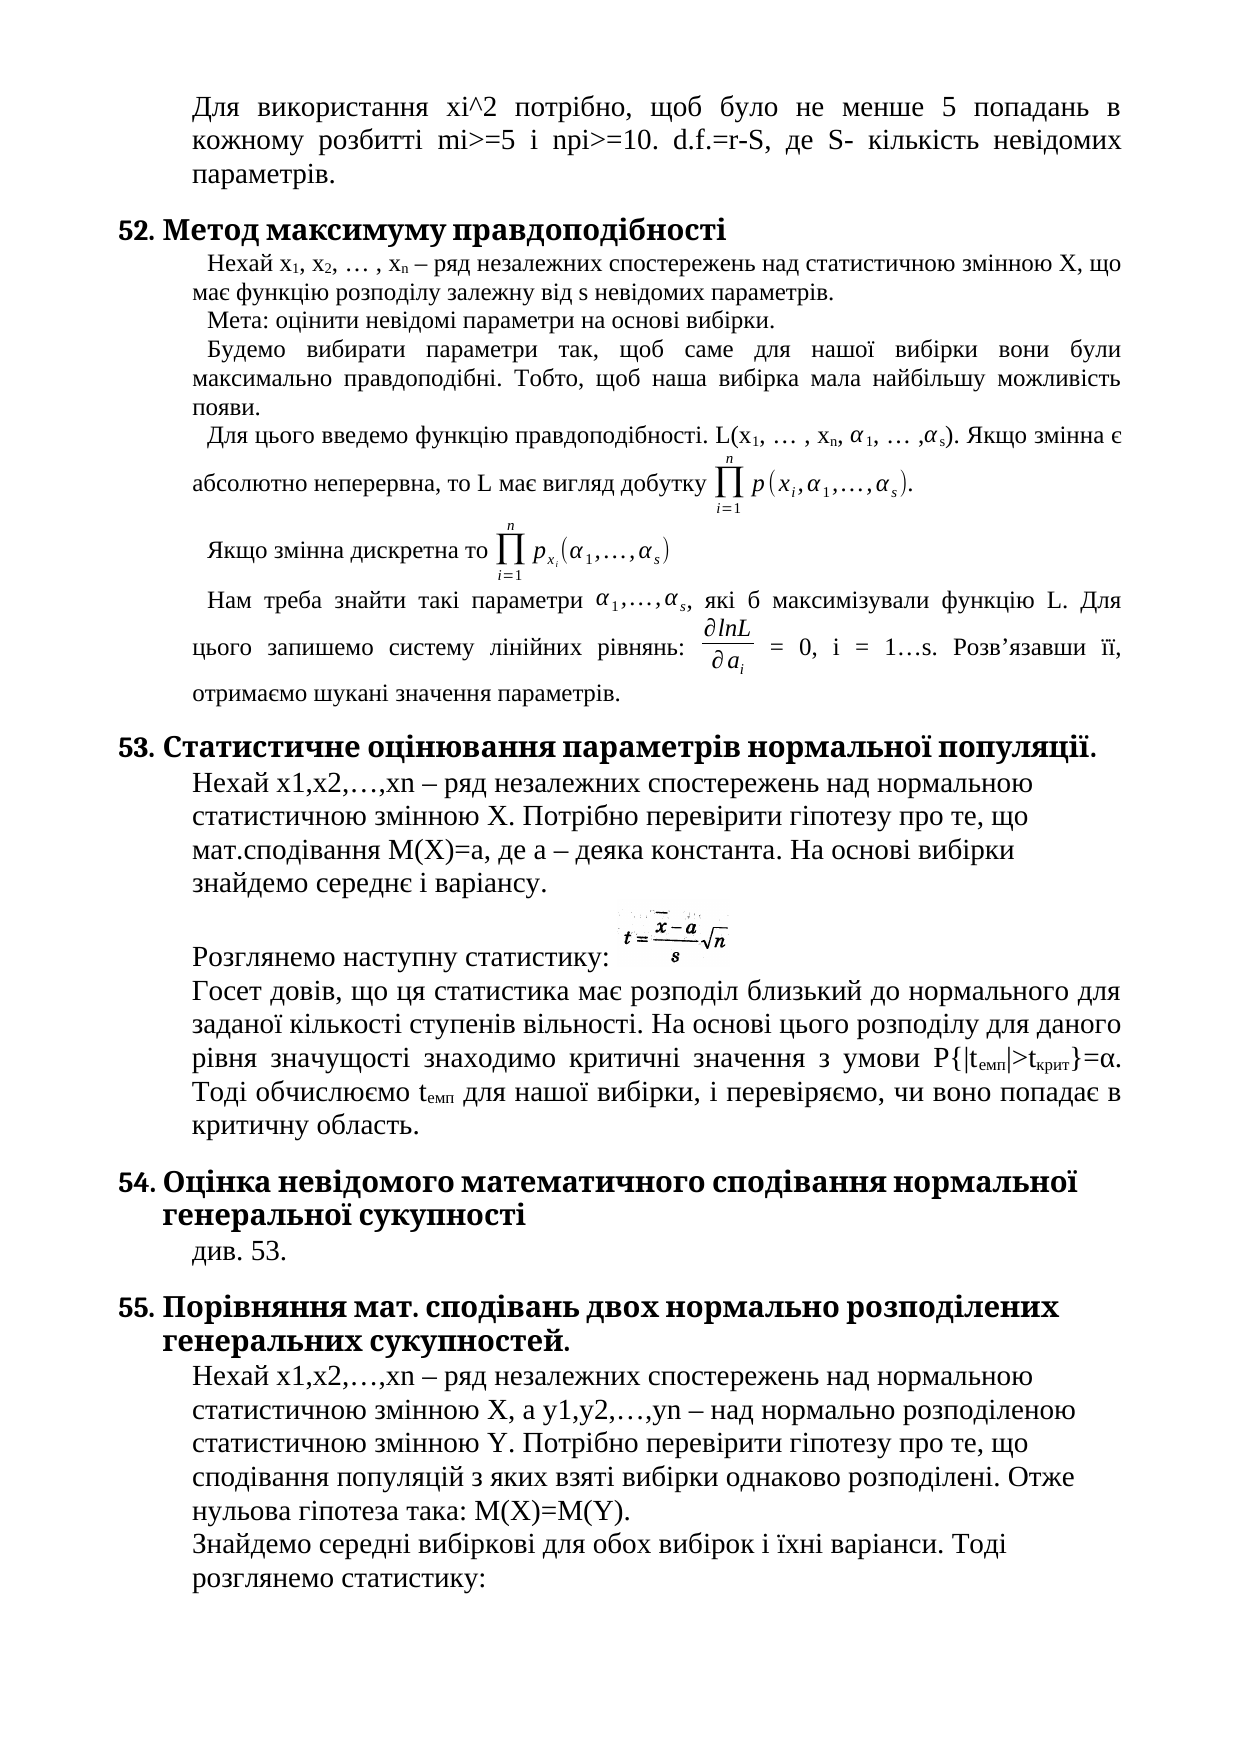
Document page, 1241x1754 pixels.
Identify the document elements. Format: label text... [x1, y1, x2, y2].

text Нехай x1,x2,…,xn – ряд незалежних спостережень над нормальною статистичною змінною X, а y1,y2,…,yn – над нормально розподіленою статистичною змінною Y. Потрібно перевірити гіпотезу про те, що сподівання популяцій з яких взяті вибірки однаково розподілені. Отже нульова гіпотеза така: М(X)=М(Y). [192, 1358, 1122, 1526]
text див. 53. [192, 1233, 1122, 1266]
subtitle Статистичне оцінювання параметрів нормальної популяції. [118, 731, 1122, 765]
text Знайдемо середні вибіркові для обох вибірок і їхні варіанси. Тоді розглянемо статистику: [192, 1526, 1122, 1593]
text Нехай х1, х2, … , xn – ряд незалежних спостережень над статистичною змінною X, що має функцію розподілу залежну від s невідомих параметрів. [192, 248, 1122, 305]
text Нам треба знайти такі параметри , які б максимізували функцію L. Для цього запишемо систему лінійних рівнянь: = 0, i = 1…s. Розв’язавши її, отримаємо шукані значення параметрів. [192, 584, 1122, 706]
text Госет довів, що ця статистика має розподіл близький до нормального для заданої кількості ступенів вільності. На основі цього розподілу для даного рівня значущості знаходимо критичні значення з умови P{|tемп|>tкрит}=α. Тоді обчислюємо tемп для нашої вибірки, і перевіряємо, чи воно попадає в критичну область. [192, 973, 1122, 1141]
subtitle Порівняння мат. сподівань двох нормально розподілених генеральних сукупностей. [118, 1291, 1122, 1358]
text Розглянемо наступну статистику: [192, 899, 1122, 973]
subtitle Метод максимуму правдоподібності [118, 214, 1122, 248]
text Якщо змінна дискретна то [192, 516, 1122, 584]
text Нехай x1,x2,…,xn – ряд незалежних спостережень над нормальною статистичною змінною X. Потрібно перевірити гіпотезу про те, що мат.сподівання M(X)=a, де a – деяка константа. На основі вибірки знайдемо середнє і варіансу. [192, 765, 1122, 899]
subtitle Оцінка невідомого математичного сподівання нормальної генеральної сукупності [118, 1166, 1122, 1233]
text Для цього введемо функцію правдоподібності. L(x1, … , xn, 1, … ,s). Якщо змінна є абсолютно неперервна, то L має вигляд добутку . [192, 420, 1122, 516]
text Для використання хі^2 потрібно, щоб було не менше 5 попадань в кожному розбитті mi>=5 і npi>=10. d.f.=r-S, де S- кількість невідомих параметрів. [192, 89, 1122, 189]
text Будемо вибирати параметри так, щоб саме для нашої вибірки вони були максимально правдоподібні. Тобто, щоб наша вибірка мала найбільшу можливість появи. [192, 334, 1122, 420]
text Мета: оцінити невідомі параметри на основі вибірки. [192, 305, 1122, 334]
